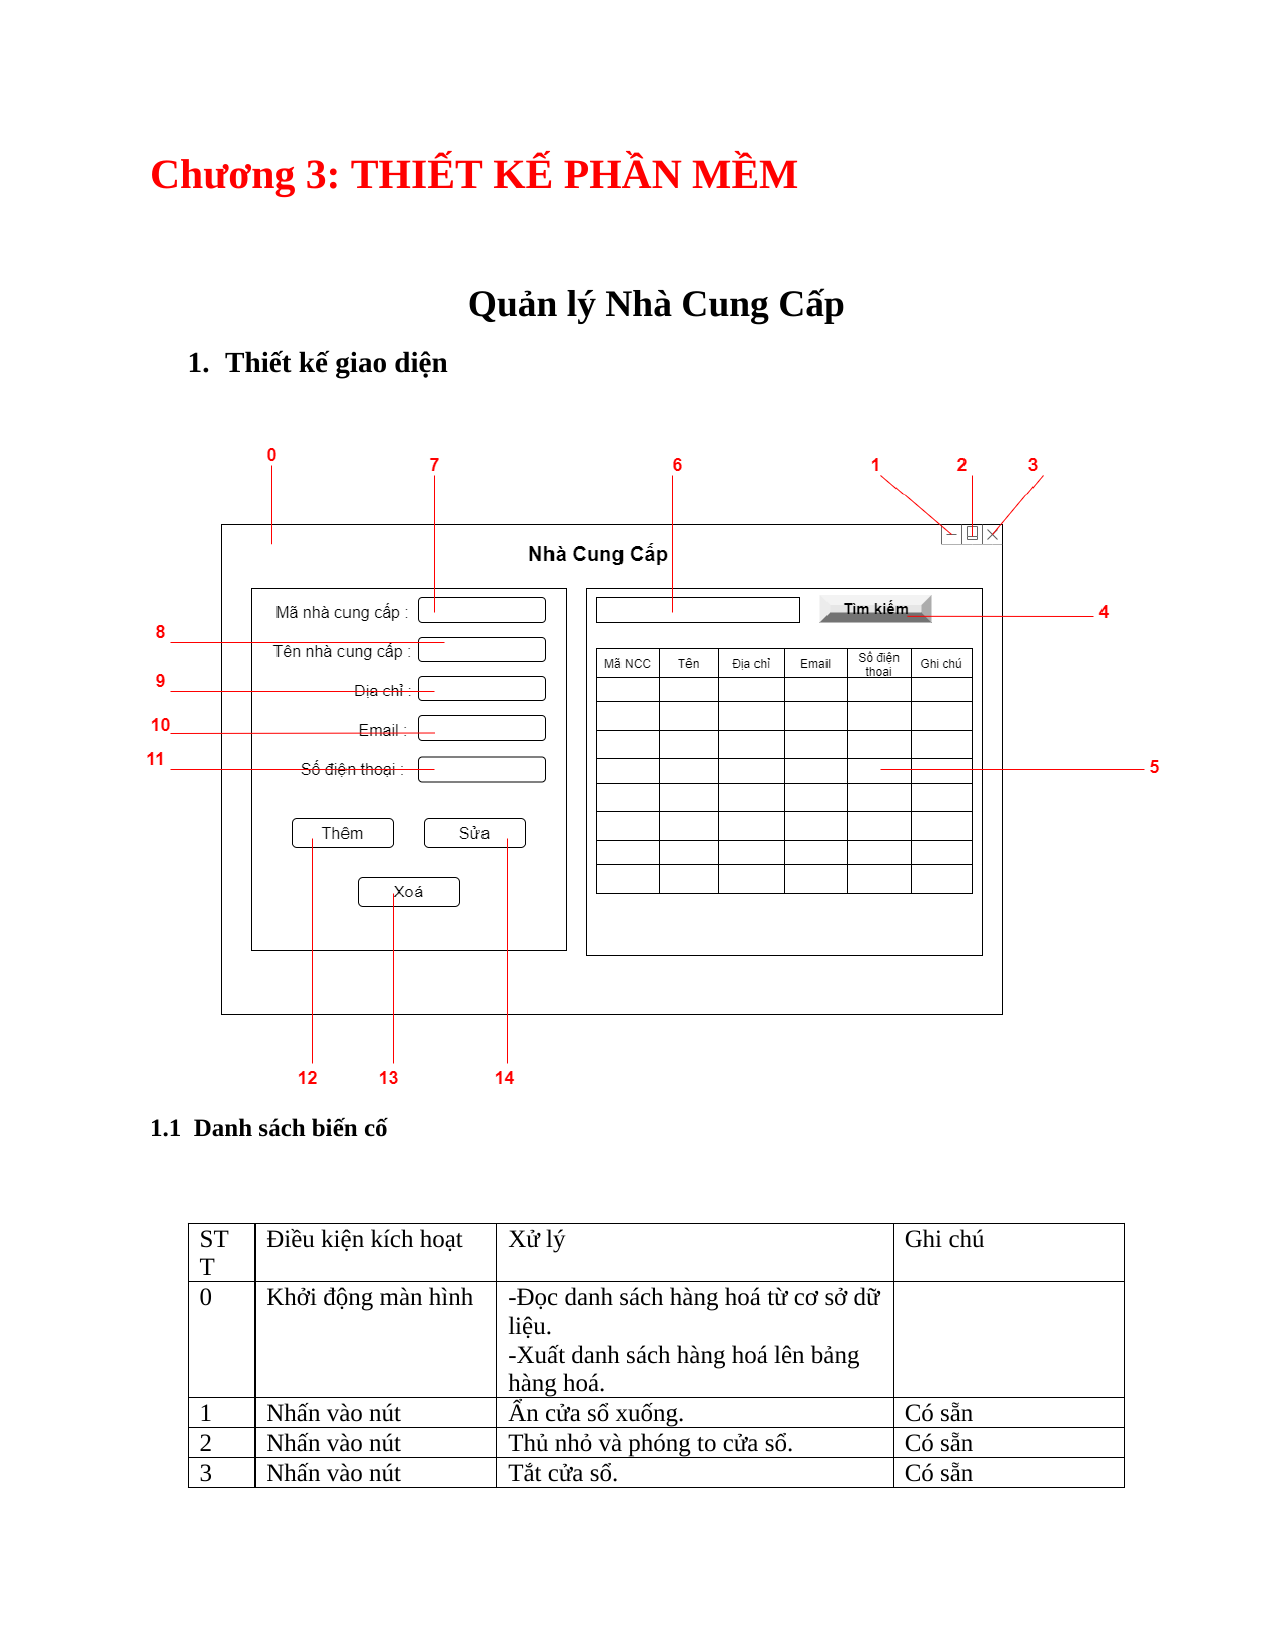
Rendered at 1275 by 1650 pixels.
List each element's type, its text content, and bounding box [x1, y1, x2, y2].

table_header Ghi chú [894, 1224, 1124, 1281]
table_cell Khởi động màn hình [256, 1282, 496, 1397]
table_cell Có sẵn [894, 1398, 1124, 1427]
table_cell Nhấn vào nút [256, 1428, 496, 1457]
table_header Điều kiện kích hoạt [256, 1224, 496, 1281]
list Thiết kế giao diện [187, 345, 1125, 378]
table_cell Ẩn cửa sổ xuống. [497, 1398, 893, 1427]
list Danh sách biến cố [150, 1113, 1125, 1142]
table_header STT [189, 1224, 254, 1281]
picture [140, 445, 1171, 1094]
text Chương 3: THIẾT KẾ PHẦN MỀM [150, 150, 1125, 198]
table_cell 3 [189, 1458, 254, 1487]
text Quản lý Nhà Cung Cấp [187, 282, 1125, 325]
table_cell Có sẵn [894, 1458, 1124, 1487]
table_cell Nhấn vào nút [256, 1398, 496, 1427]
table_cell 1 [189, 1398, 254, 1427]
table_cell Thủ nhỏ và phóng to cửa sổ. [497, 1428, 893, 1457]
table_header Xử lý [497, 1224, 893, 1281]
table_cell -Đọc danh sách hàng hoá từ cơ sở dữ liệu. -Xuất danh sách hàng hoá lên bảng hàng hoá. [497, 1282, 893, 1397]
table_cell Nhấn vào nút [256, 1458, 496, 1487]
table_cell 2 [189, 1428, 254, 1457]
table_cell Tắt cửa sổ. [497, 1458, 893, 1487]
table_cell Có sẵn [894, 1428, 1124, 1457]
table_cell 0 [189, 1282, 254, 1397]
table_cell [894, 1282, 1124, 1397]
